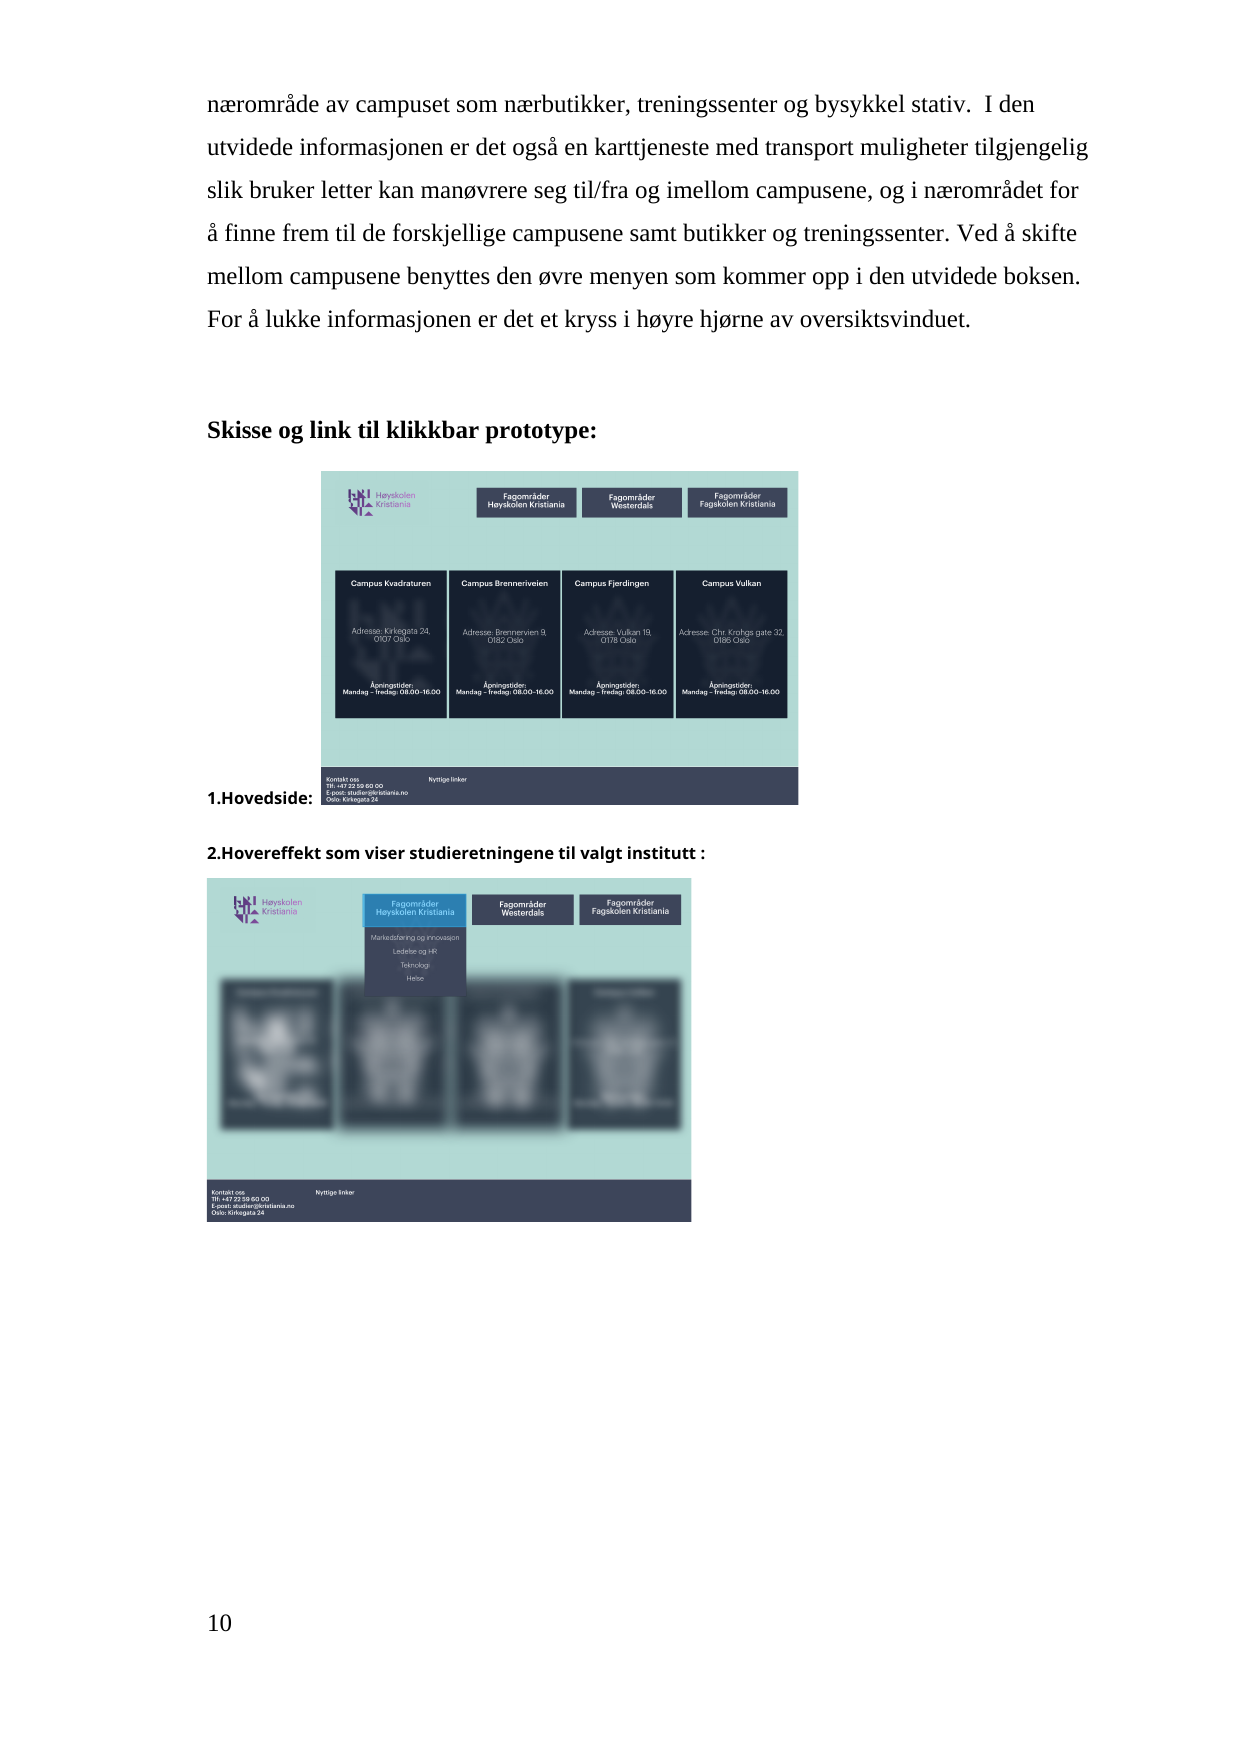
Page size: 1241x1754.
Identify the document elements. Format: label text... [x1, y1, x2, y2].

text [207, 89, 1092, 333]
picture [321, 471, 799, 805]
text Skisse og link til klikkbar prototype: [207, 416, 1092, 444]
picture [206, 878, 692, 1222]
